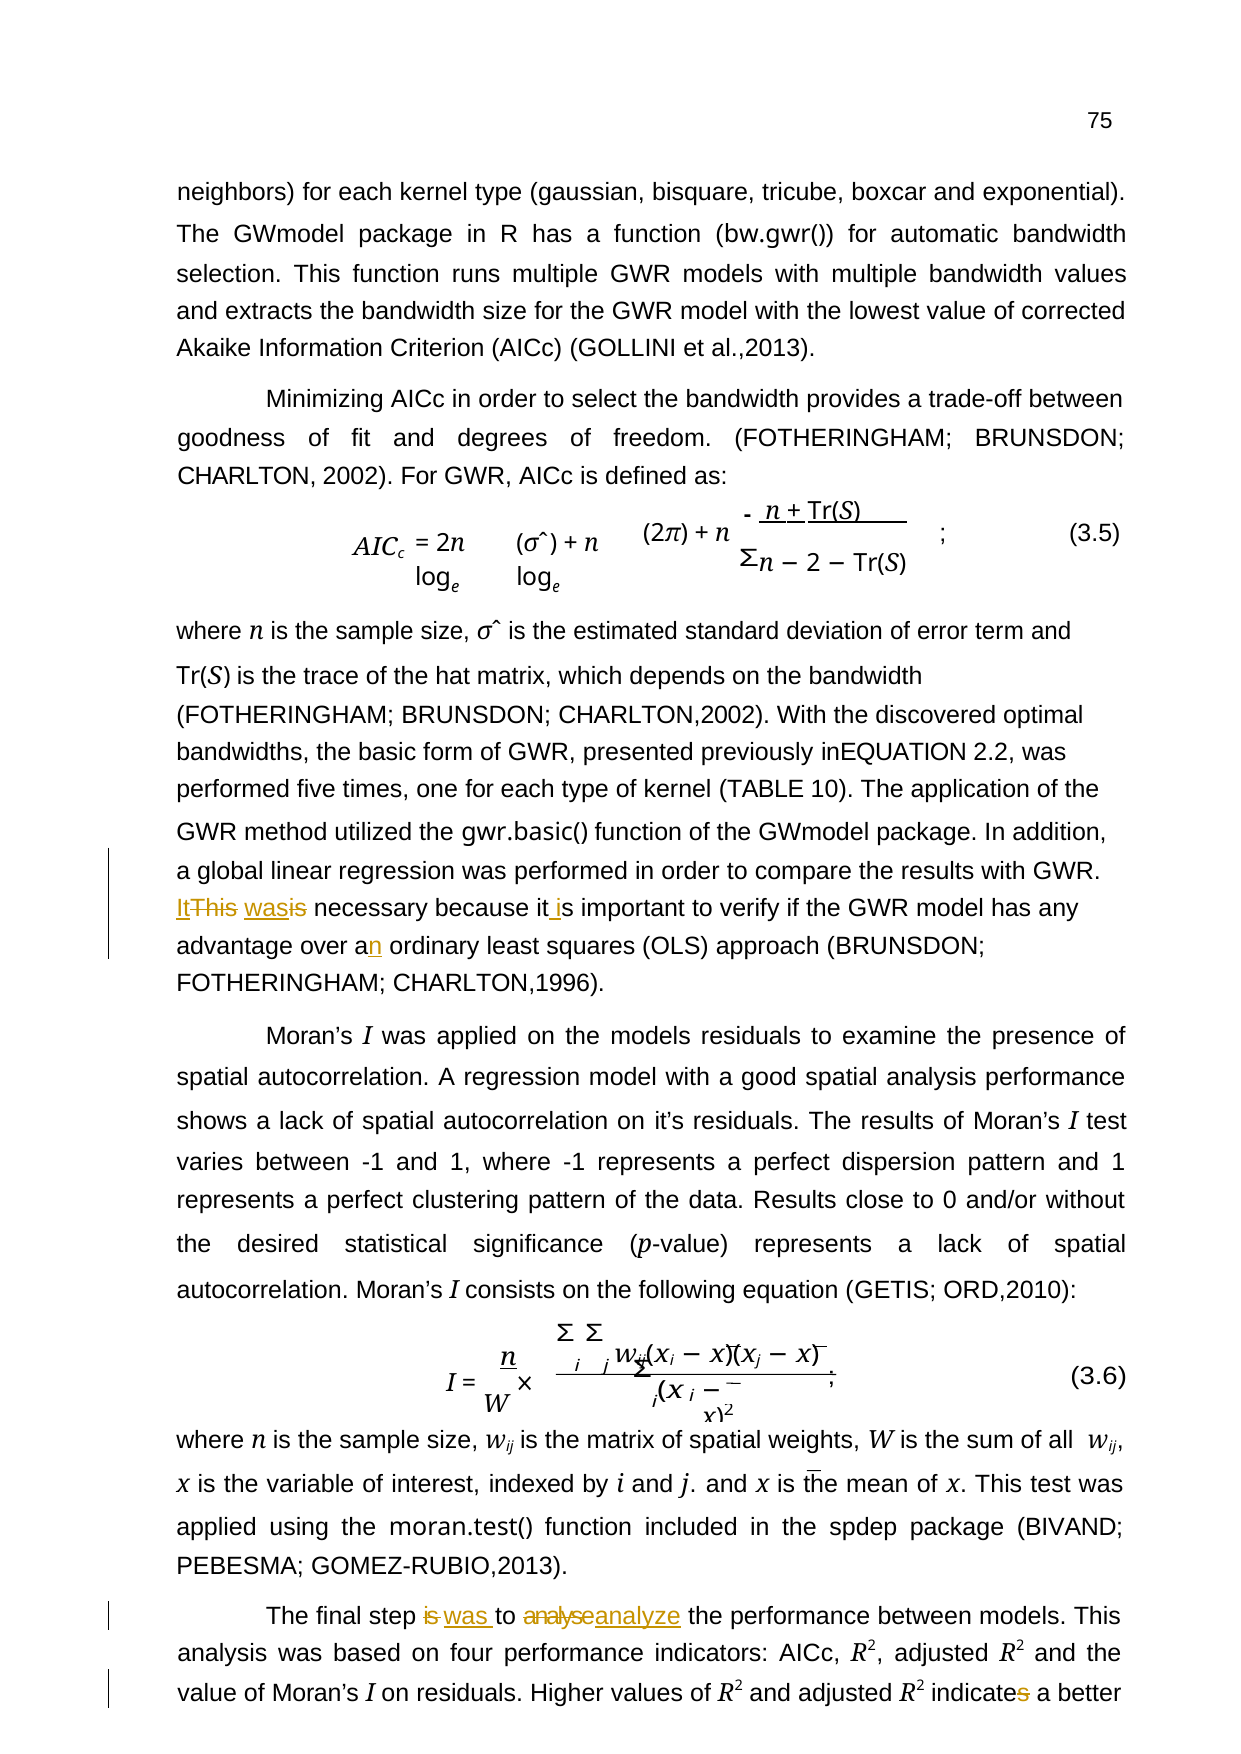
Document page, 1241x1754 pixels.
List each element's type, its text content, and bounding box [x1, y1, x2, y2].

text where n is the sample size, wij is the matrix of spatial weights, W is the sum of all wij, x is the variable of interest, indexed by i and j. and x is the mean of x. This test was applied using the moran.test() function included in the spdep package (BIVAND; PEBESMA; GOMEZ-RUBIO,2013). [176, 1422, 1124, 1580]
text neighbors) for each kernel type (gaussian, bisquare, tricube, boxcar and exponential). The GWmodel package in R has a function (bw.gwr()) for automatic bandwidth selection. This function runs multiple GWR models with multiple bandwidth values and extracts the bandwidth size for the GWR model with the lowest value of corrected Akaike Information Criterion (AICc) (GOLLINI et al.,2013). [176, 177, 1127, 362]
text n − 2 − Tr(S) [759, 550, 1167, 577]
text (σˆ) + n loge [516, 524, 638, 597]
text n Σi Σj wij(xi − x)(xj − x) ; (3.6) [500, 1318, 1167, 1390]
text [177, 1601, 1122, 1708]
text AICc [123, 528, 407, 562]
text = 2n loge [415, 524, 511, 597]
text Minimizing AICc in order to select the bandwidth provides a trade-off between goodness of fit and degrees of freedom. (FOTHERINGHAM; BRUNSDON; CHARLTON, 2002). For GWR, AICc is defined as: [177, 384, 1125, 490]
text Moran’s I was applied on the models residuals to examine the presence of spatial autocorrelation. A regression model with a good spatial analysis performance shows a lack of spatial autocorrelation on it’s residuals. The results of Moran’s I test varies between -1 and 1, where -1 represents a perfect dispersion pattern and 1 represents a perfect clustering pattern of the data. Results close to 0 and/or without the desired statistical significance (p-value) represents a lack of spatial autocorrelation. Moran’s I consists on the following equation (GETIS; ORD,2010): [176, 1018, 1127, 1306]
text (2π) + n n + Tr(S) ; (3.5) [643, 508, 1167, 550]
text where n is the sample size, σˆ is the estimated standard deviation of error term and Tr(S) is the trace of the hat matrix, which depends on the bandwidth (FOTHERINGHAM; BRUNSDON; CHARLTON,2002). With the discovered optimal bandwidths, the basic form of GWR, presented previously inEQUATION 2.2, was performed five times, one for each type of kernel (TABLE 10). The application of the GWR method utilized the gwr.basic() function of the GWmodel package. In addition, a global linear regression was performed in order to compare the results with GWR. necessary because its important to verify if the GWR model has any advantage over a ordinary least squares (OLS) approach (BRUNSDON; FOTHERINGHAM; CHARLTON,1996). [176, 613, 1125, 997]
